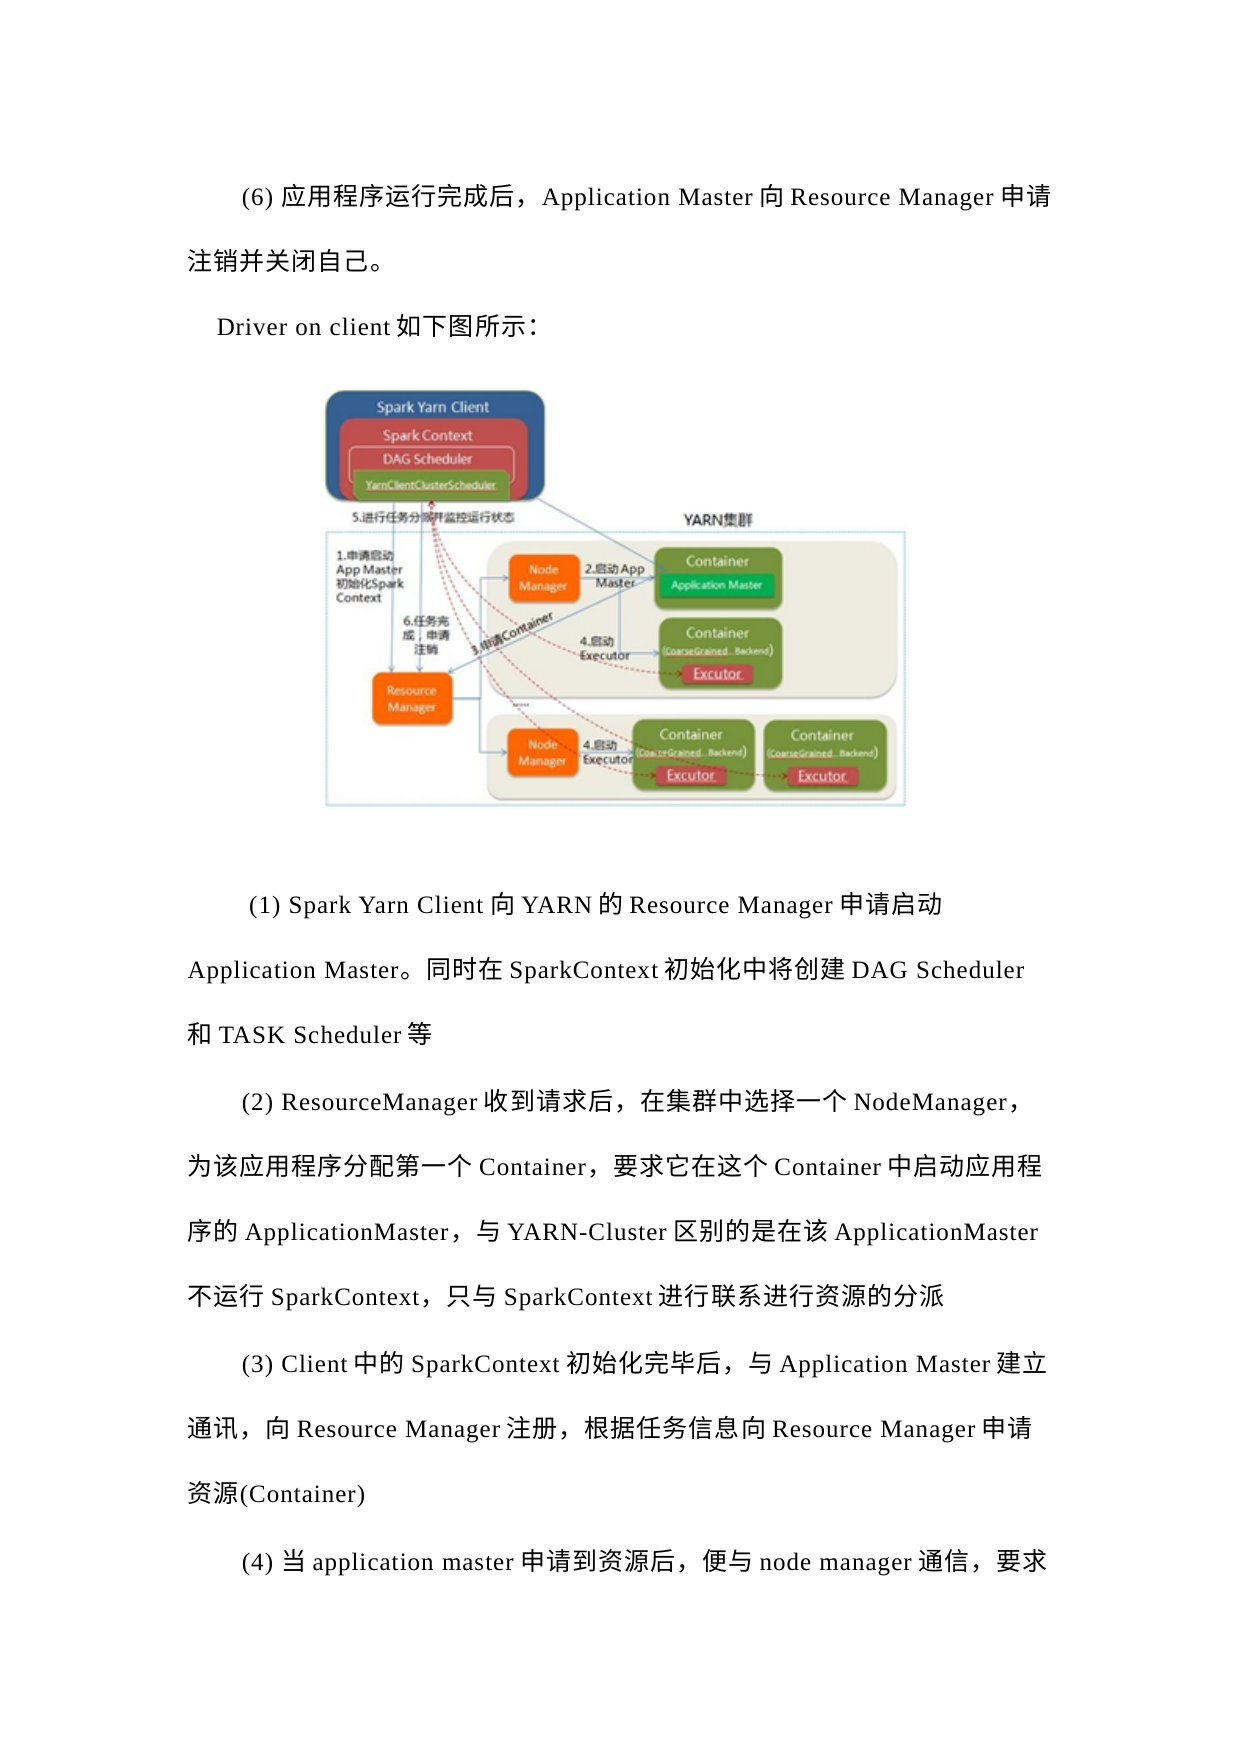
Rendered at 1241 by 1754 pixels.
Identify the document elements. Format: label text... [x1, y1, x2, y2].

text (3) Client中的SparkContext初始化完毕后，与Application Master建立通讯，向Resource Manager注册，根据任务信息向Resource Manager申请资源(Container) [187, 1329, 1053, 1524]
text (2) ResourceManager收到请求后，在集群中选择一个NodeManager，为该应用程序分配第一个Container，要求它在这个Container中启动应用程序的ApplicationMaster，与YARN-Cluster区别的是在该ApplicationMaster不运行SparkContext，只与SparkContext进行联系进行资源的分派 [187, 1067, 1053, 1327]
text (1) Spark Yarn Client向YARN的Resource Manager申请启动Application Master。同时在SparkContext初始化中将创建DAG Scheduler和TASK Scheduler等 [187, 870, 1053, 1065]
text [187, 1527, 1053, 1592]
picture [321, 386, 920, 818]
text (6) 应用程序运行完成后，Application Master向Resource Manager申请注销并关闭自己。 Driver on client如下图所示： [187, 162, 1053, 357]
